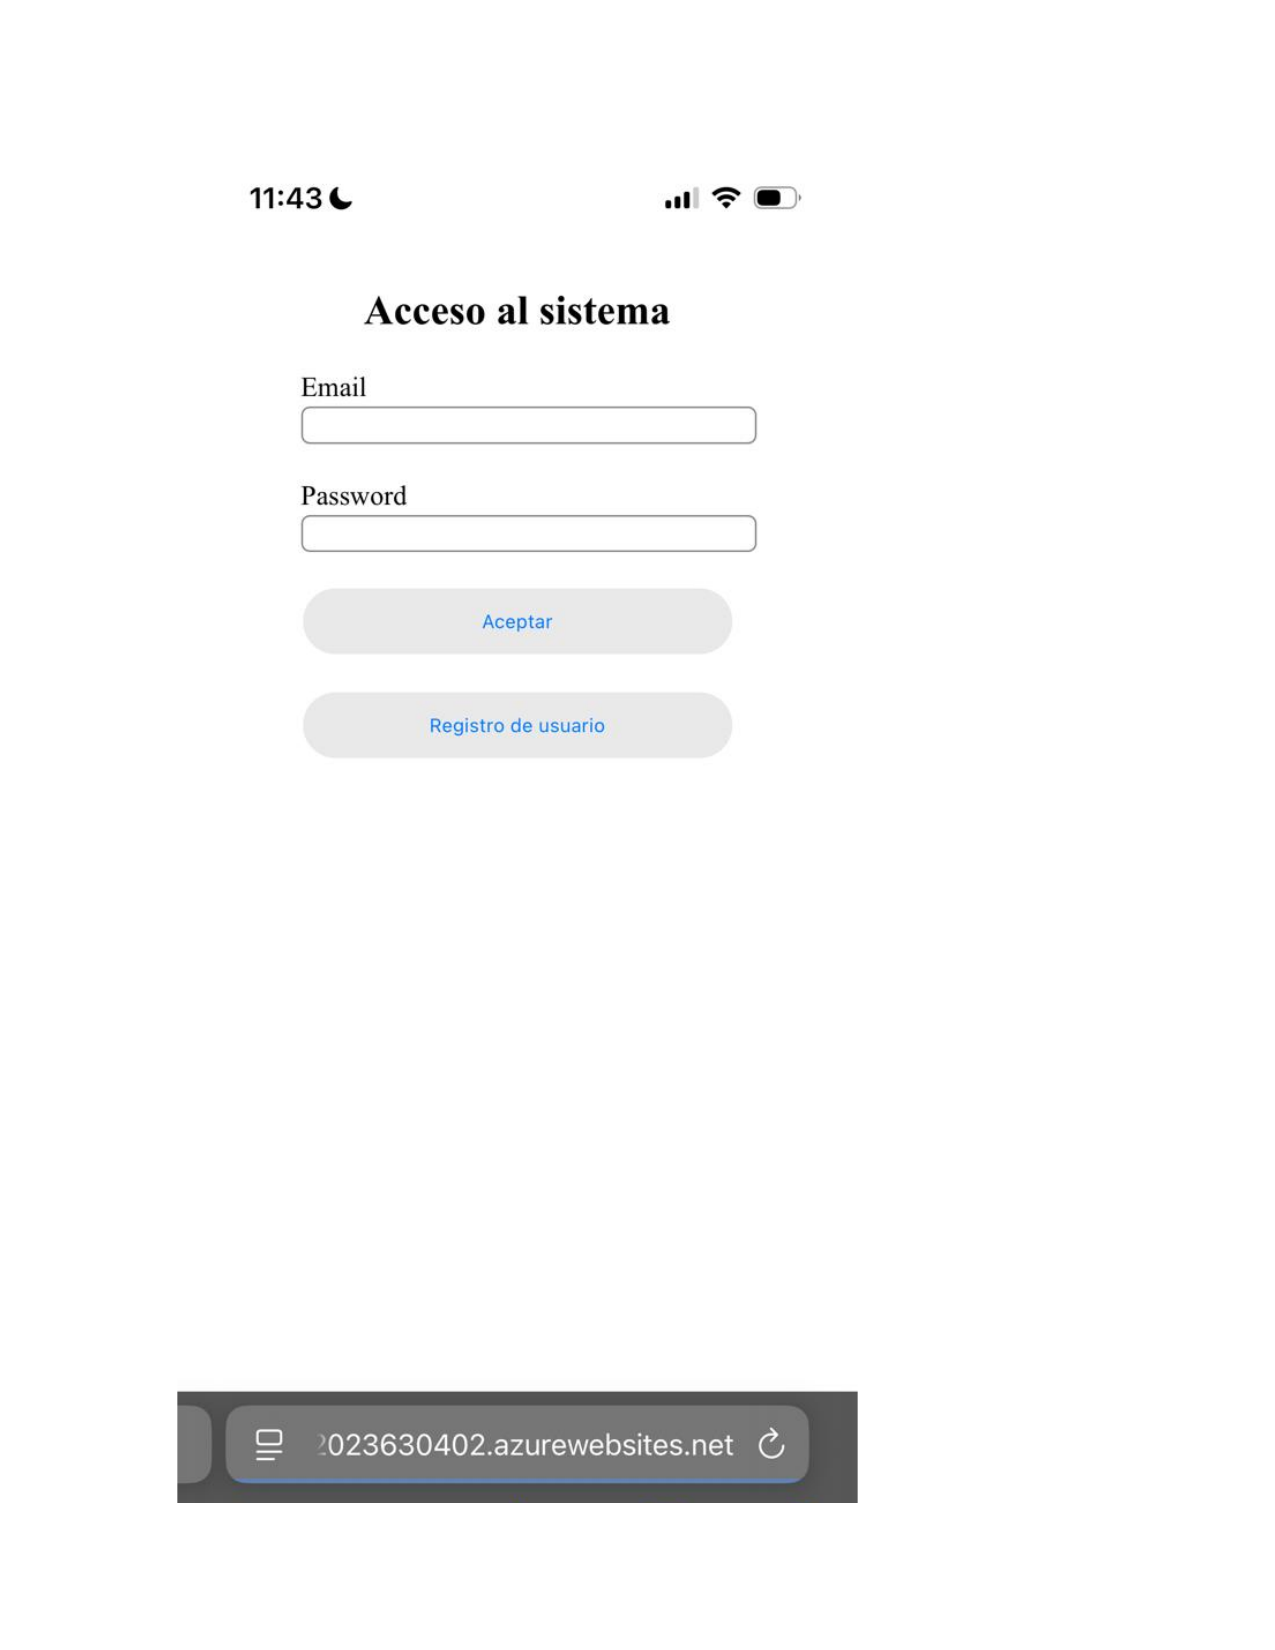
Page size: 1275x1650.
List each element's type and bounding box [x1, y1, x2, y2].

picture [177, 147, 858, 1503]
